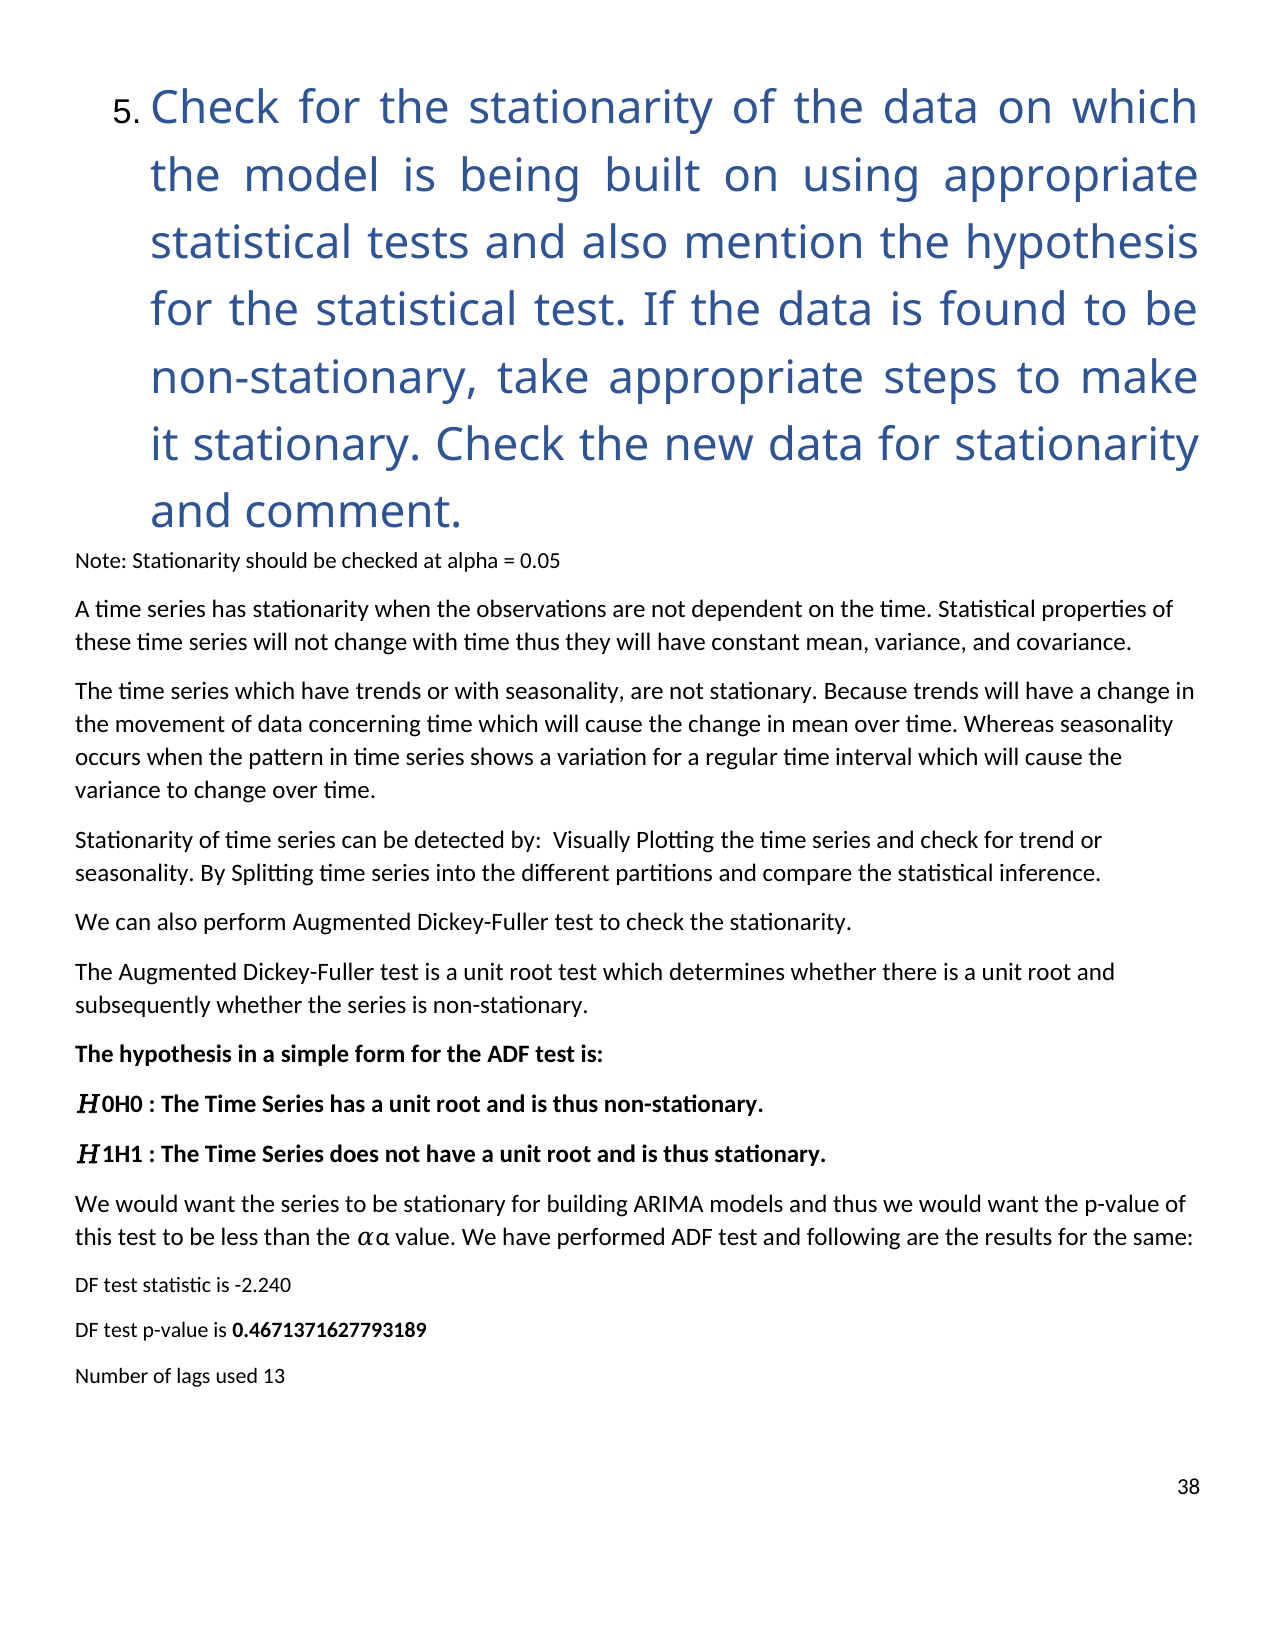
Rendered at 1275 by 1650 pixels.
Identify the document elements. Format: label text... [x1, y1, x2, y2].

text The hypothesis in a simple form for the ADF test is: [75, 1038, 1200, 1069]
text The time series which have trends or with seasonality, are not stationary. Because trends will have a change in the movement of data concerning time which will cause the change in mean over time. Whereas seasonality occurs when the pattern in time series shows a variation for a regular time interval which will cause the variance to change over time. [75, 675, 1200, 805]
text DF test p-value is 0.4671371627793189 [75, 1317, 1200, 1343]
text Number of lags used 13 [75, 1362, 1200, 1389]
text The Augmented Dickey-Fuller test is a unit root test which determines whether there is a unit root and subsequently whether the series is non-stationary. [75, 956, 1200, 1019]
text 𝐻0H0 : The Time Series has a unit root and is thus non-stationary. [75, 1088, 1200, 1119]
subtitle Check for the stationarity of the data on which the model is being built on using appropriate statistical tests and also mention the hypothesis for the statistical test. If the data is found to be non-stationary, take appropriate steps to make it stationary. Check the new data for stationarity and comment. [112, 75, 1200, 541]
text We can also perform Augmented Dickey-Fuller test to check the stationarity. [75, 906, 1200, 937]
text 𝐻1H1 : The Time Series does not have a unit root and is thus stationary. [75, 1138, 1200, 1169]
text We would want the series to be stationary for building ARIMA models and thus we would want the p-value of this test to be less than the 𝛼α value. We have performed ADF test and following are the results for the same: [75, 1188, 1200, 1252]
text Note: Stationarity should be checked at alpha = 0.05 [75, 546, 1200, 574]
text DF test statistic is -2.240 [75, 1271, 1200, 1298]
text A time series has stationarity when the observations are not dependent on the time. Statistical properties of these time series will not change with time thus they will have constant mean, variance, and covariance. [75, 593, 1200, 656]
text Stationarity of time series can be detected by: Visually Plotting the time series and check for trend or seasonality. By Splitting time series into the different partitions and compare the statistical inference. [75, 824, 1200, 887]
